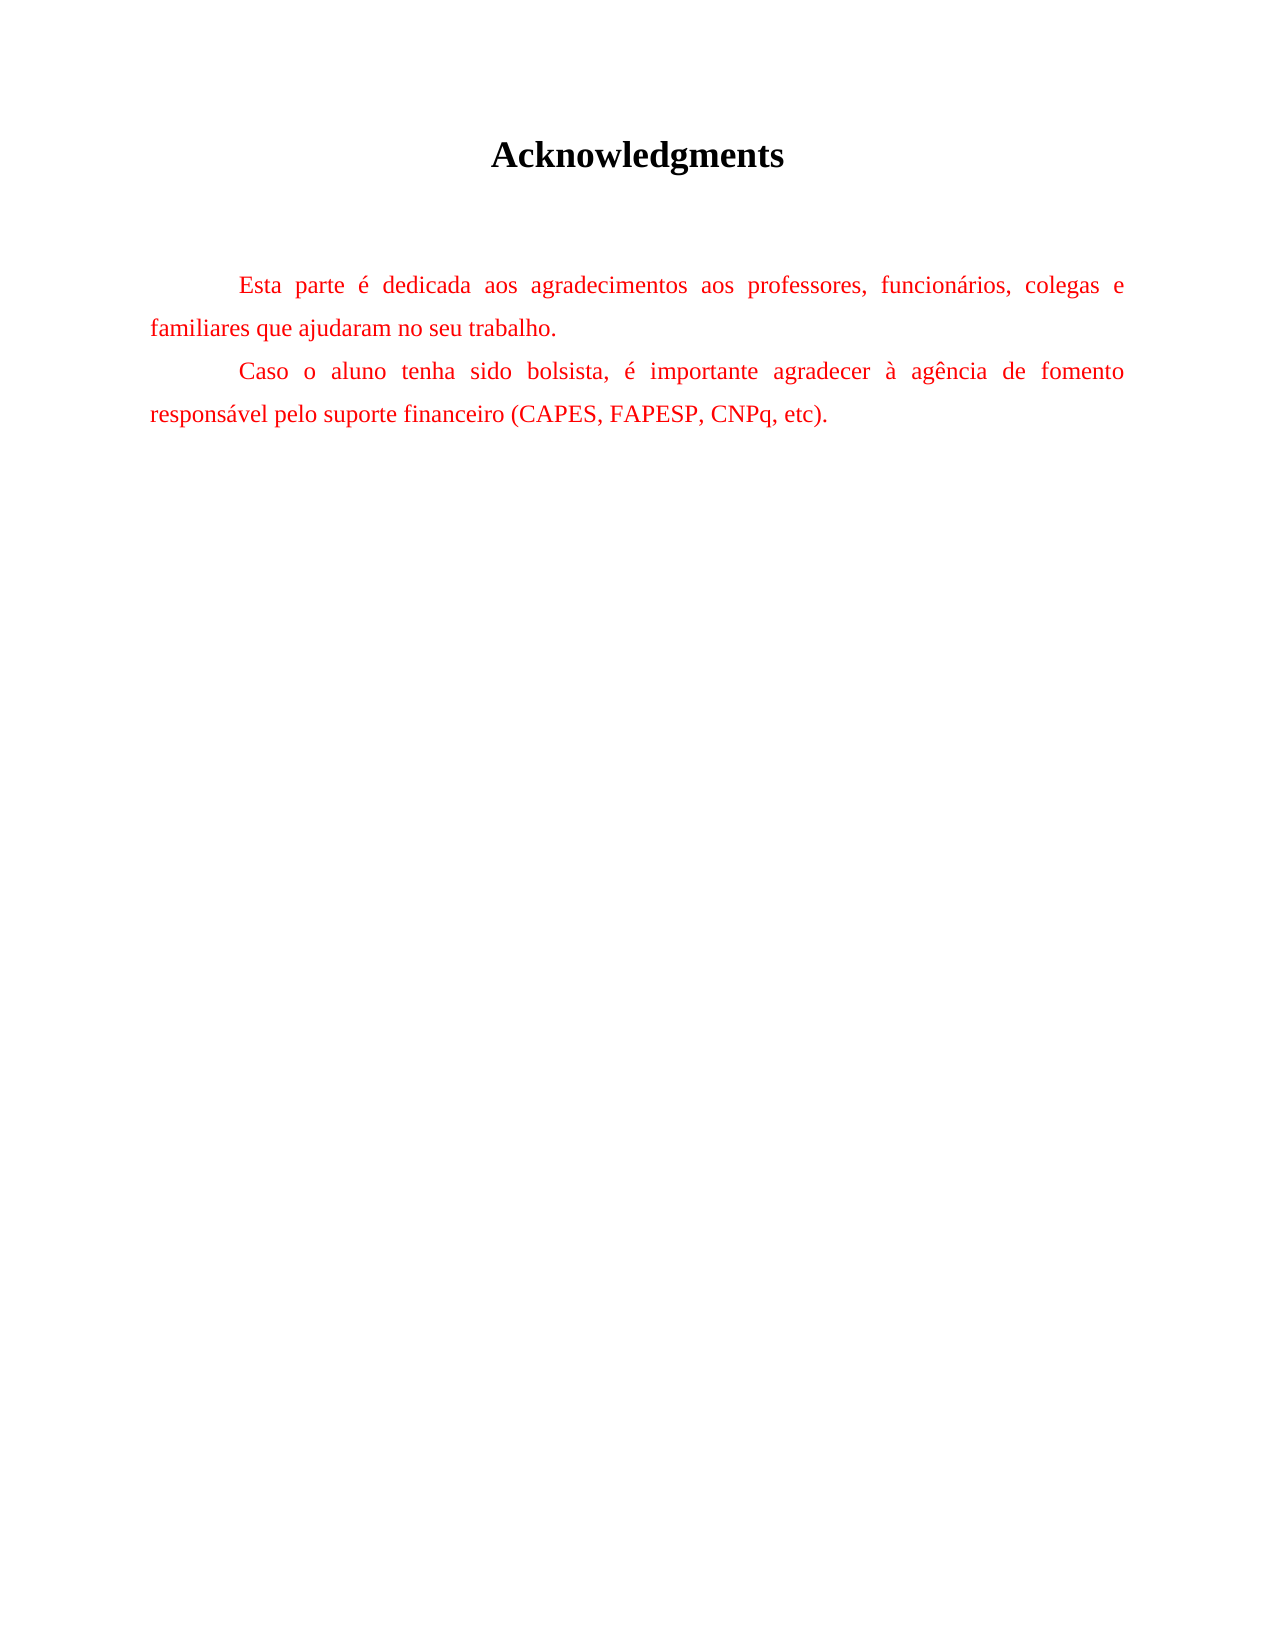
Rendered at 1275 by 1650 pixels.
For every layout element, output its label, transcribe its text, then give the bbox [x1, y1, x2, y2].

text Acknowledgments [150, 133, 1125, 176]
text Caso o aluno tenha sido bolsista, é importante agradecer à agência de fomento responsável pelo suporte financeiro (CAPES, FAPESP, CNPq, etc). [150, 356, 1125, 428]
text Esta parte é dedicada aos agradecimentos aos professores, funcionários, colegas e familiares que ajudaram no seu trabalho. [150, 270, 1125, 342]
